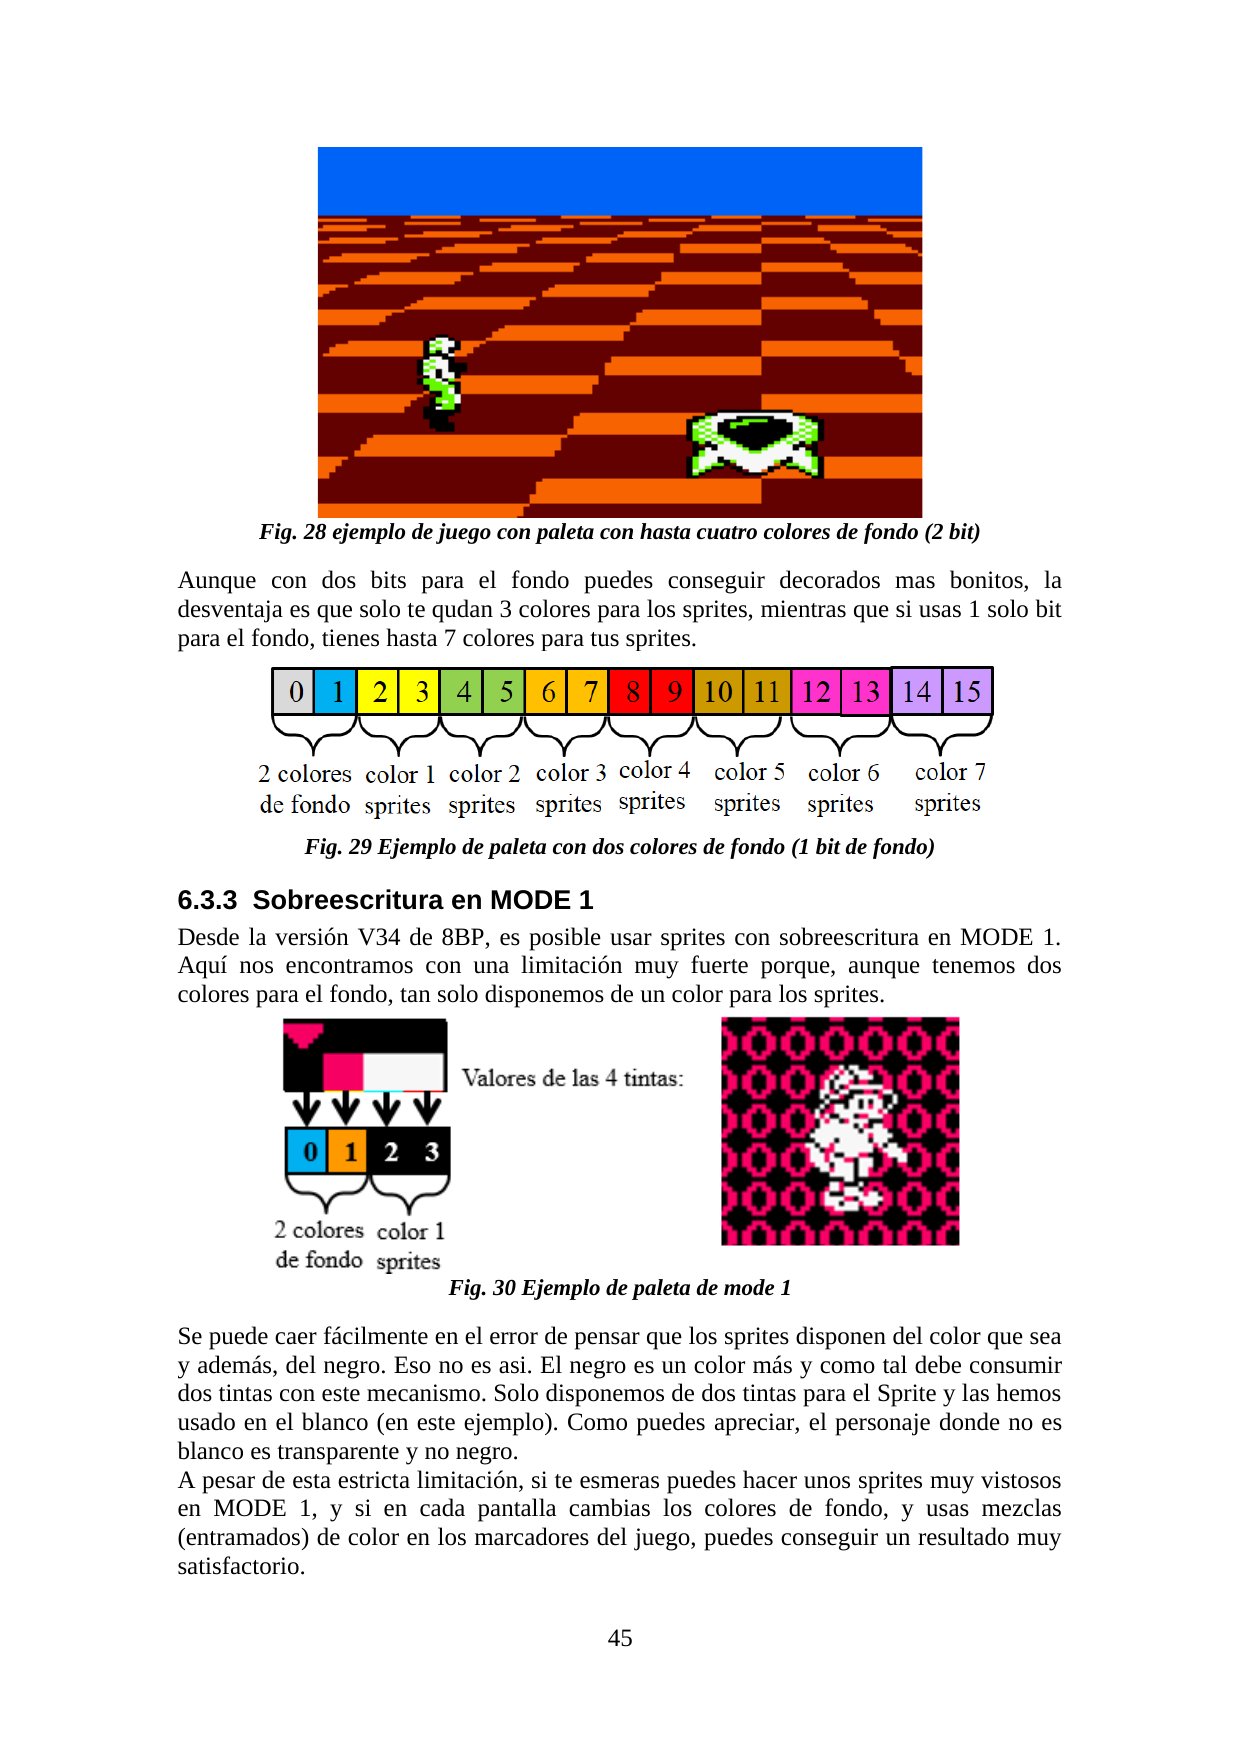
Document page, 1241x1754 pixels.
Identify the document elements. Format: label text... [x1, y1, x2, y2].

text Aunque con dos bits para el fondo puedes conseguir decorados mas bonitos, la desventaja es que solo te qudan 3 colores para los sprites, mientras que si usas 1 solo bit para el fondo, tienes hasta 7 colores para tus sprites. [177, 565, 1063, 651]
subtitle Sobreescritura en MODE 1 [177, 884, 1063, 916]
picture [236, 651, 1004, 833]
text Fig. 29 Ejemplo de paleta con dos colores de fondo (1 bit de fondo) [177, 833, 1063, 859]
text Fig. 30 Ejemplo de paleta de mode 1 [177, 1274, 1063, 1300]
text Desde la versión V34 de 8BP, es posible usar sprites con sobreescritura en MODE 1. Aquí nos encontramos con una limitación muy fuerte porque, aunque tenemos dos colores para el fondo, tan solo disponemos de un color para los sprites. [177, 922, 1063, 1008]
picture [317, 147, 923, 518]
text Fig. 28 ejemplo de juego con paleta con hasta cuatro colores de fondo (2 bit) [177, 518, 1063, 544]
text Se puede caer fácilmente en el error de pensar que los sprites disponen del color que sea y además, del negro. Eso no es asi. El negro es un color más y como tal debe consumir dos tintas con este mecanismo. Solo disponemos de dos tintas para el Sprite y las hemos usado en el blanco (en este ejemplo). Como puedes apreciar, el personaje donde no es blanco es transparente y no negro. [177, 1321, 1063, 1465]
picture [260, 1008, 980, 1274]
text A pesar de esta estricta limitación, si te esmeras puedes hacer unos sprites muy vistosos en MODE 1, y si en cada pantalla cambias los colores de fondo, y usas mezclas (entramados) de color en los marcadores del juego, puedes conseguir un resultado muy satisfactorio. [177, 1465, 1063, 1580]
